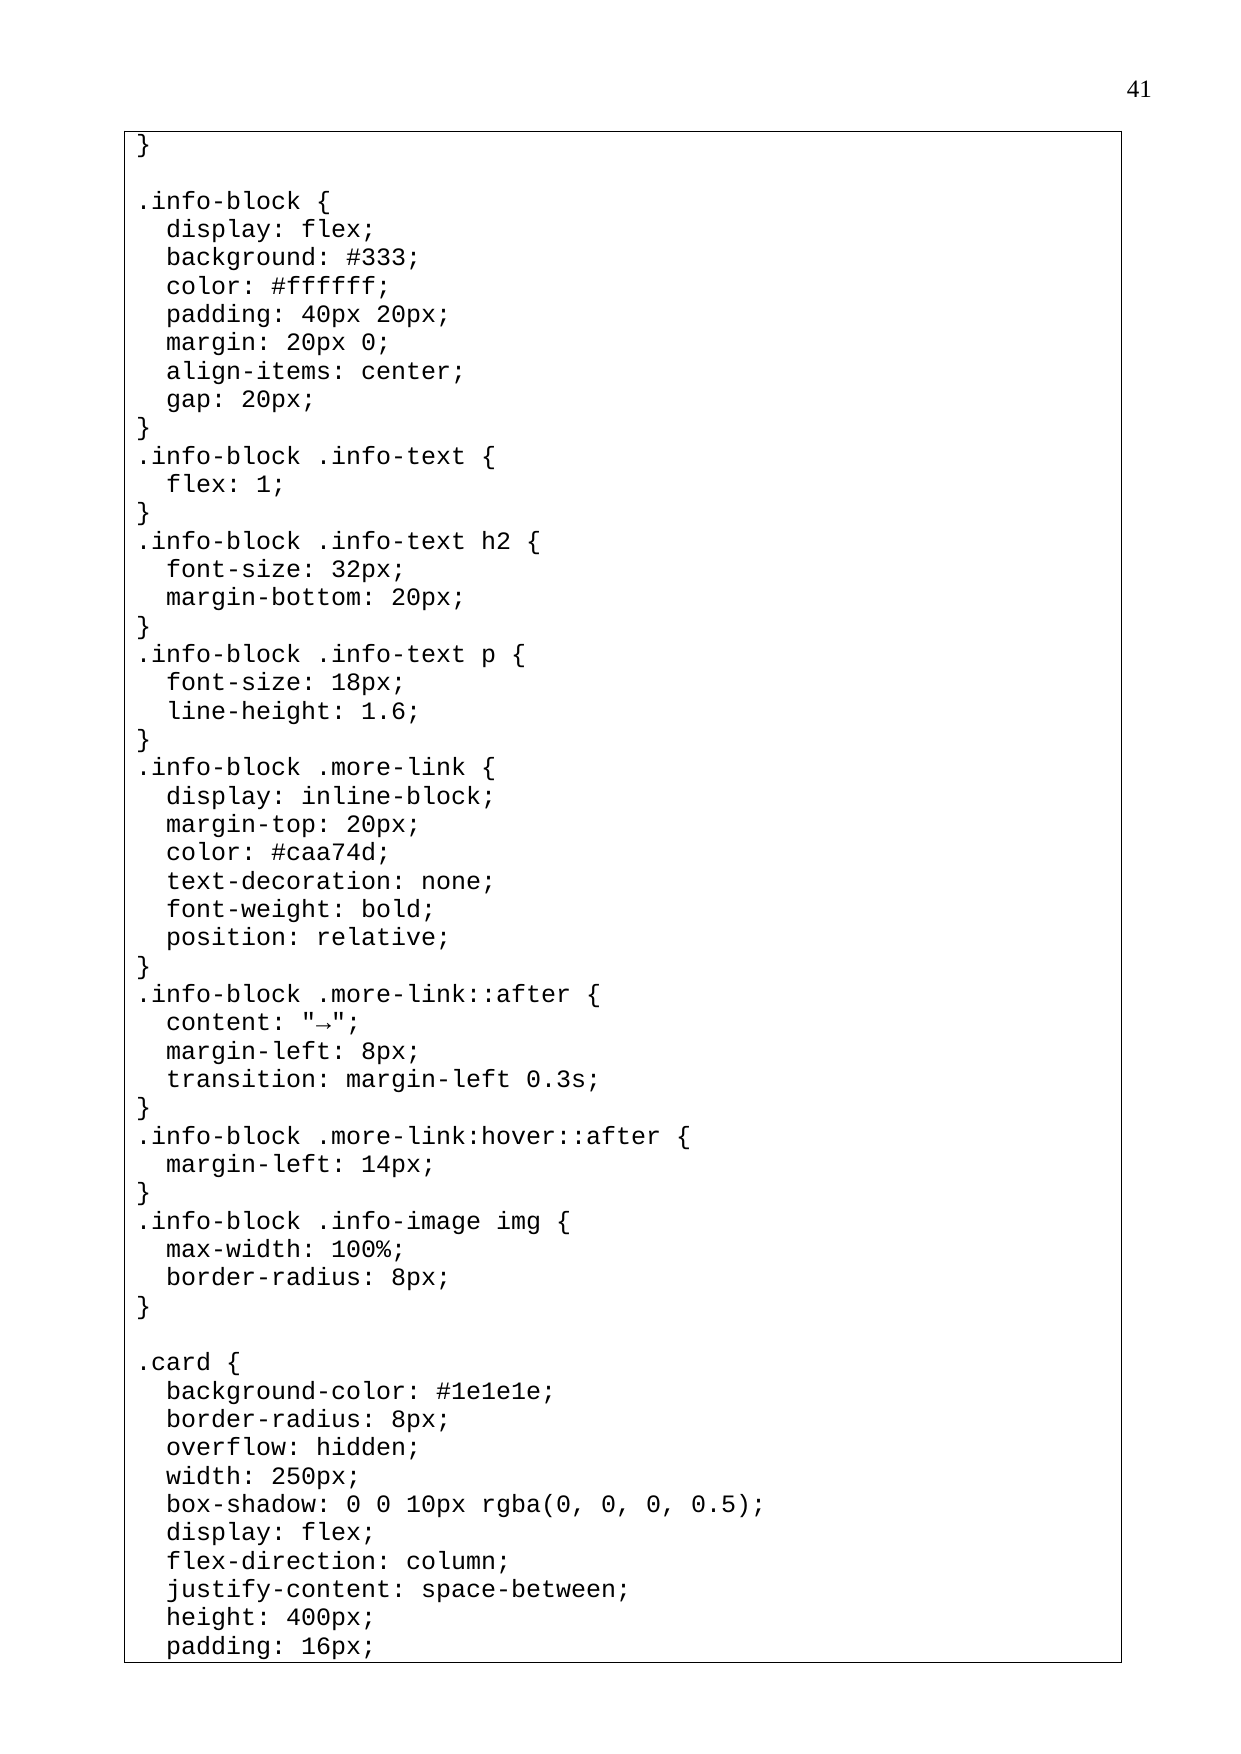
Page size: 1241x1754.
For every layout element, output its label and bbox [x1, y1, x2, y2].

table_header [125, 132, 1121, 1662]
